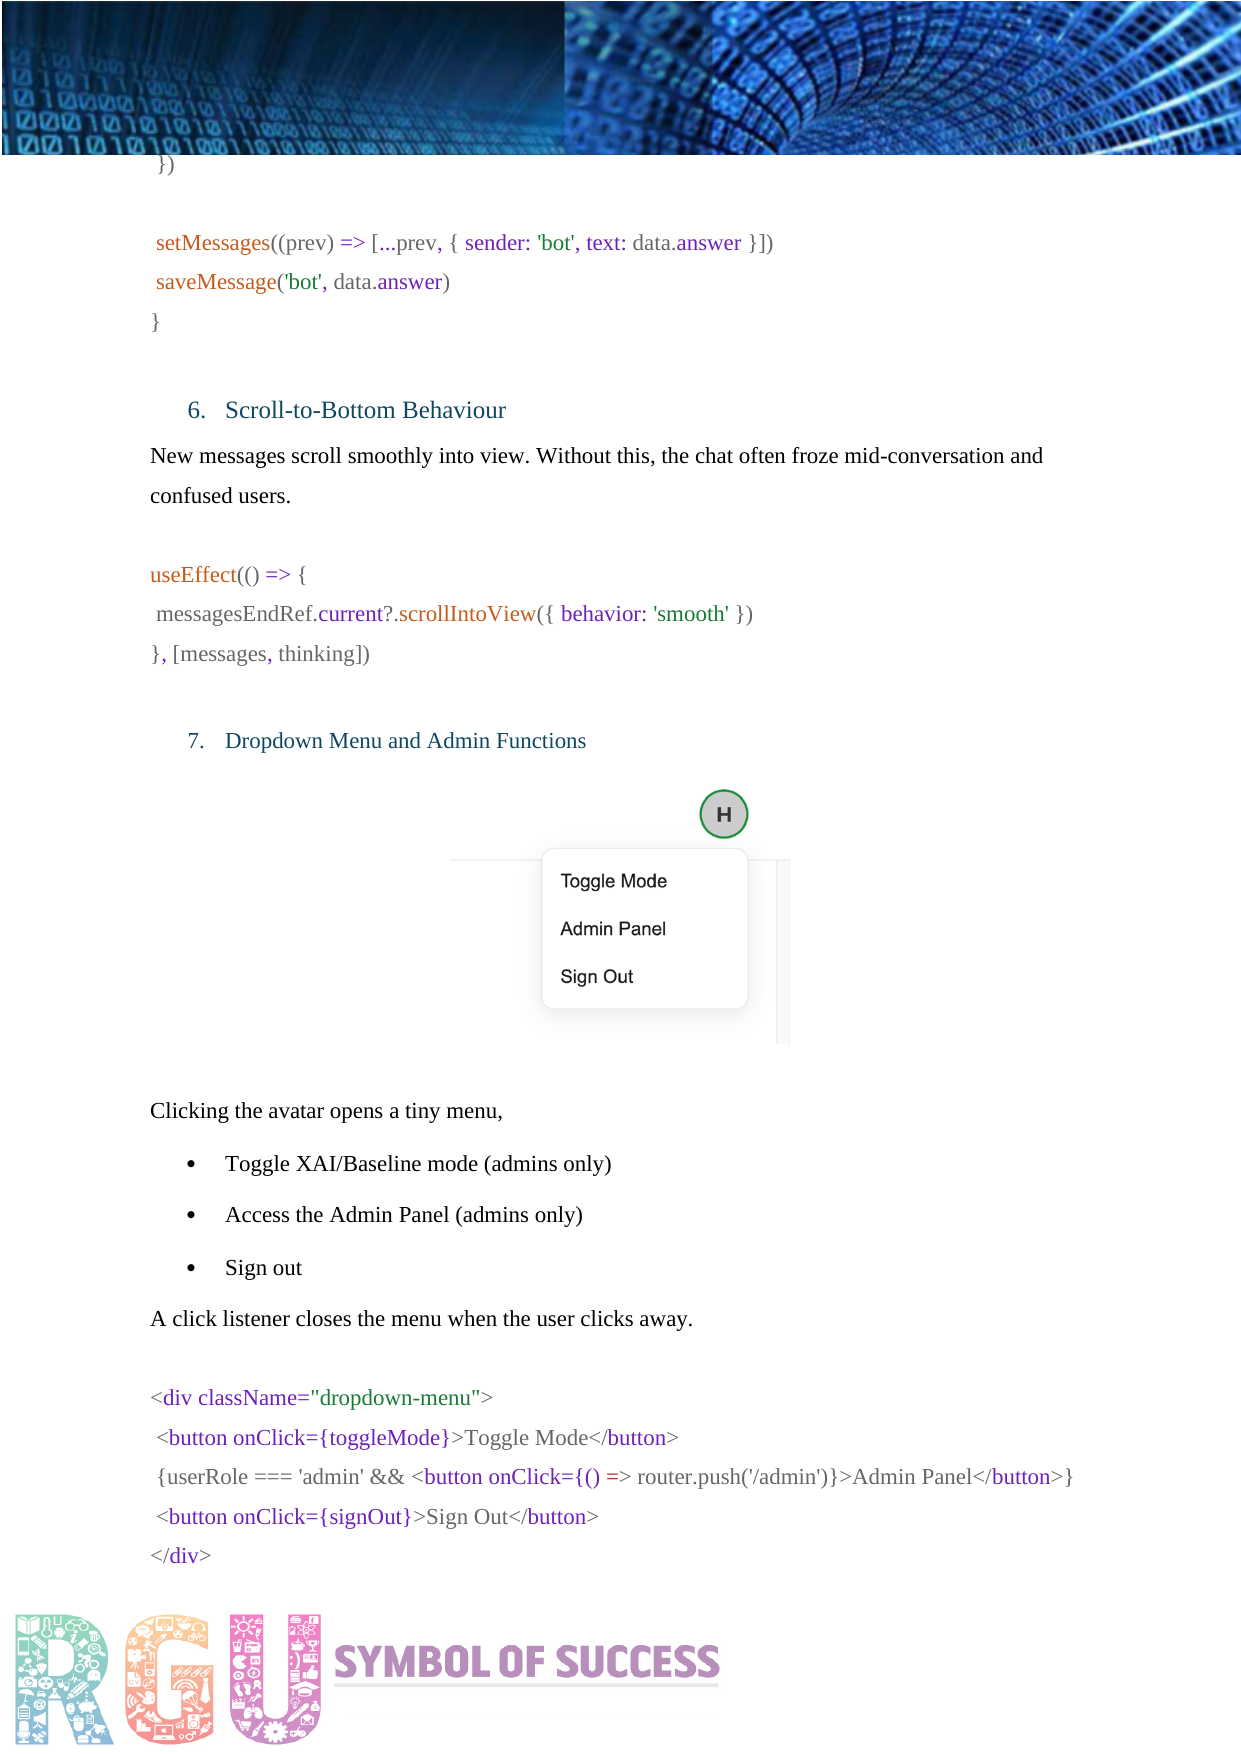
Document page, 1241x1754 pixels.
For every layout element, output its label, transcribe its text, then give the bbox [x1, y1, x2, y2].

text <button onClick={signOut}>Sign Out</button> [150, 1503, 1090, 1529]
text setMessages((prev) => [...prev, { sender: 'bot', text: data.answer }]) [150, 229, 1090, 255]
text } [150, 308, 1090, 334]
list Access the Admin Panel (admins only) [187, 1202, 1090, 1228]
list Sign out [187, 1253, 1090, 1280]
subtitle Trust survey storage [1, 1603, 733, 1754]
subtitle Dropdown Menu and Admin Functions [187, 727, 1090, 753]
text <div className="dropdown-menu"> [150, 1384, 1090, 1411]
text Clicking the avatar opens a tiny menu, [150, 1098, 1090, 1124]
text {userRole === 'admin' && <button onClick={() => router.push('/admin')}>Admin Panel</button>} [150, 1463, 1090, 1490]
text </div> [150, 1542, 1090, 1569]
text }) [150, 150, 1090, 176]
text useEffect(() => { [150, 561, 1090, 587]
picture [2, 1, 1241, 155]
text }, [messages, thinking]) [150, 640, 1090, 666]
text <button onClick={toggleMode}>Toggle Mode</button> [150, 1424, 1090, 1450]
text New messages scroll smoothly into view. Without this, the chat often froze mid-conversation and confused users. [150, 442, 1090, 508]
text messagesEndRef.current?.scrollIntoView({ behavior: 'smooth' }) [150, 600, 1090, 627]
text A click listener closes the menu when the user clicks away. [150, 1306, 1090, 1332]
picture [450, 770, 790, 1044]
subtitle Scroll-to-Bottom Behaviour [187, 395, 1090, 424]
list Toggle XAI/Baseline mode (admins only) [187, 1149, 1090, 1176]
text saveMessage('bot', data.answer) [150, 268, 1090, 295]
